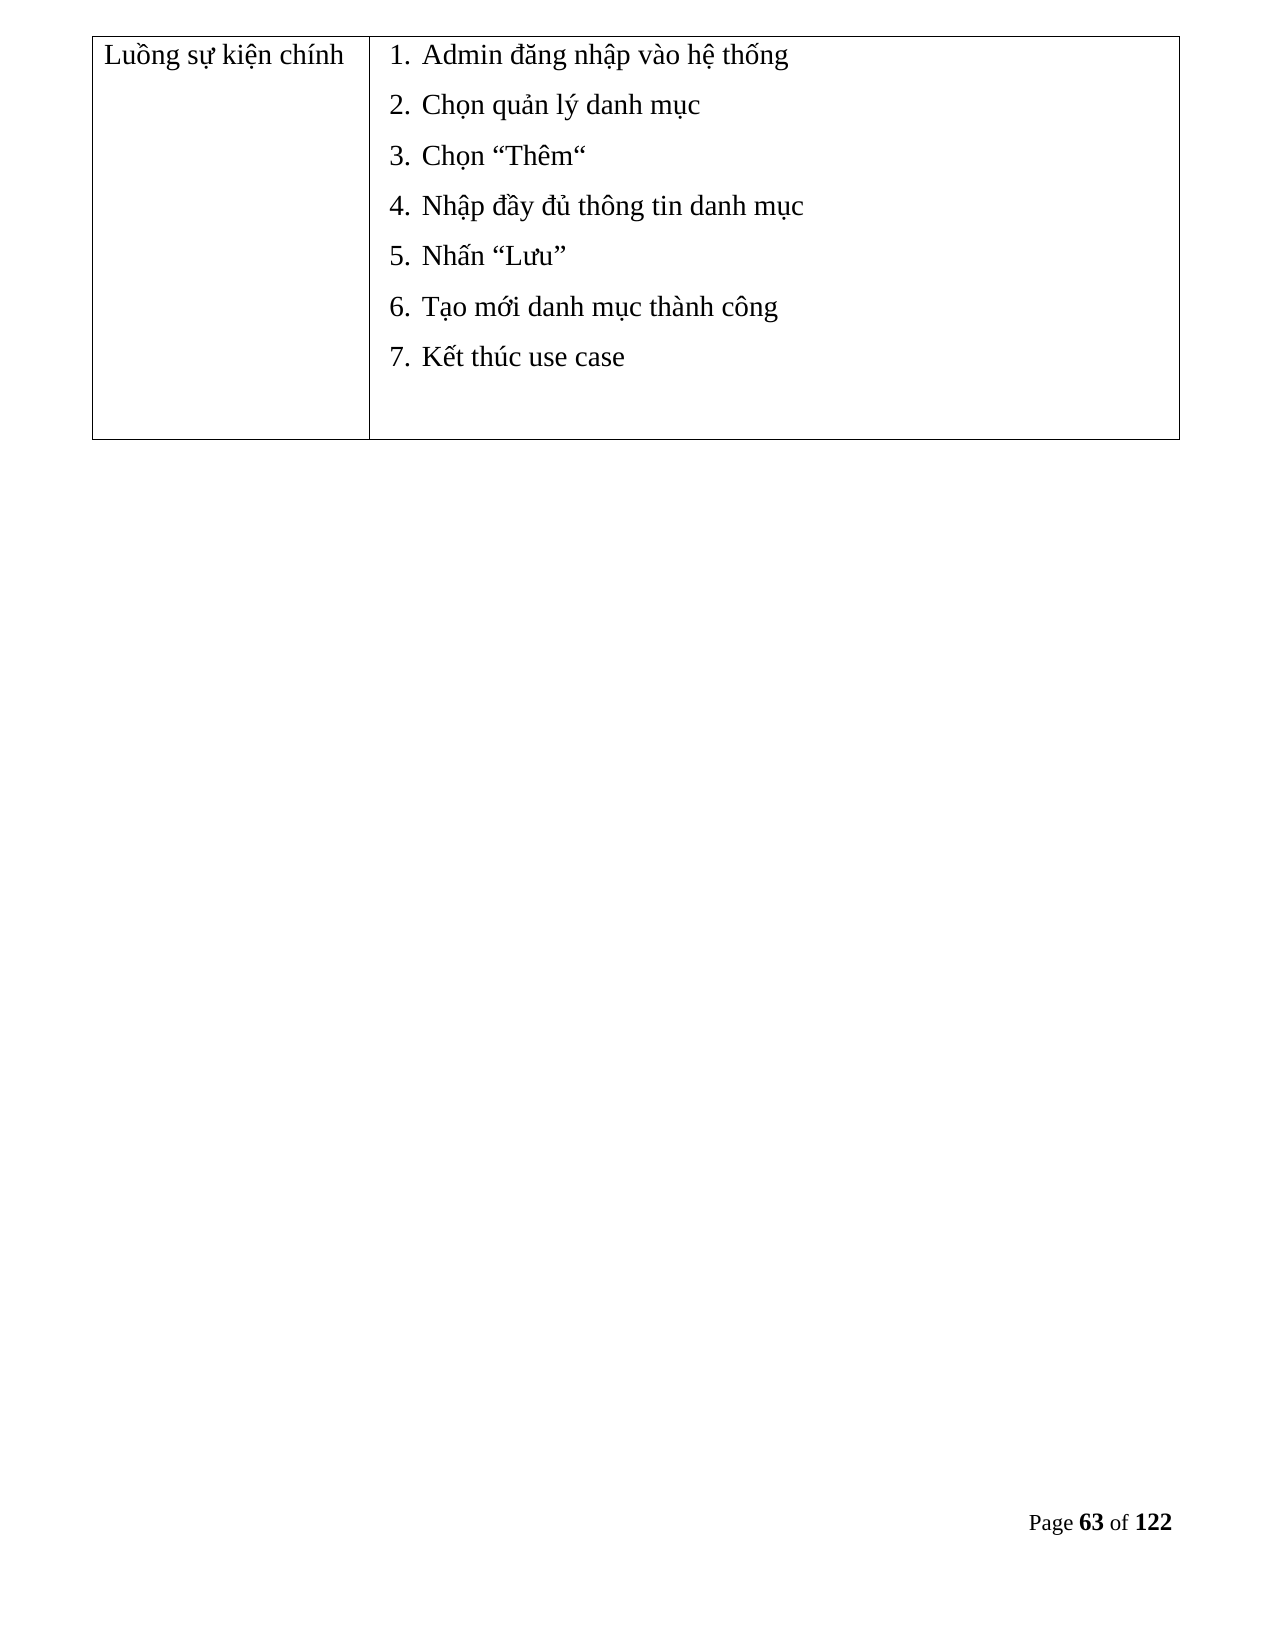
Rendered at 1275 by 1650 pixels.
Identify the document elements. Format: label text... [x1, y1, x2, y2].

table_cell Admin đăng nhập vào hệ thống Chọn quản lý danh mục Chọn “Thêm“ Nhập đầy đủ thông tin danh mục Nhấn “Lưu” Tạo mới danh mục thành công Kết thúc use case [370, 37, 1179, 438]
table_cell Luồng sự kiện chính [93, 37, 369, 438]
